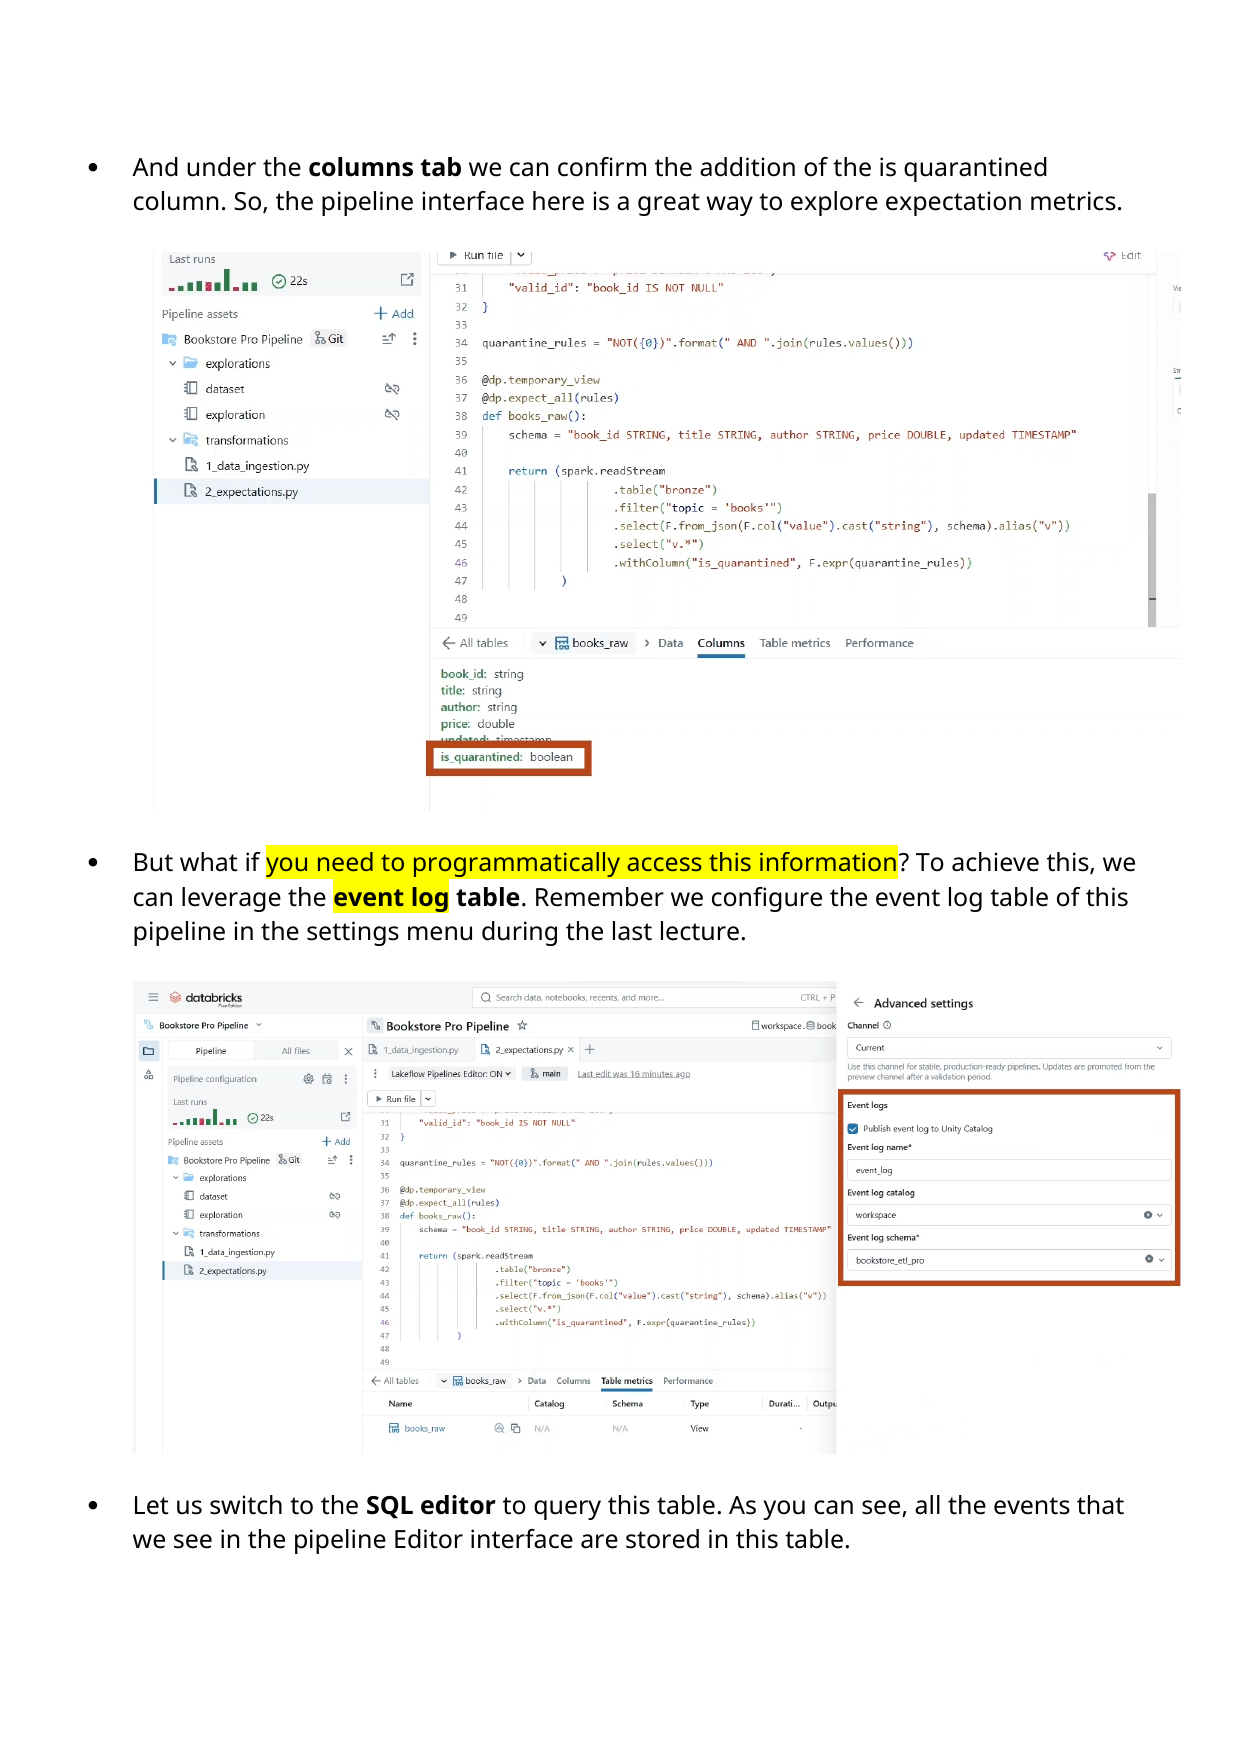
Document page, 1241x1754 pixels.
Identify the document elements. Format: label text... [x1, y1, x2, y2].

picture [132, 981, 1181, 1454]
list Let us switch to the SQL editor to query this table. As you can see, all the events that we see in the pipeline Editor interface are stored in this table. [89, 1488, 1137, 1556]
list And under the columns tab we can confirm the addition of the is quarantined column. So, the pipeline interface here is a great way to explore expectation metrics. [89, 150, 1137, 218]
picture [132, 252, 1181, 811]
list But what if you need to programmatically access this information? To achieve this, we can leverage the event log table. Remember we configure the event log table of this pipeline in the settings menu during the last lecture. [89, 845, 1137, 947]
